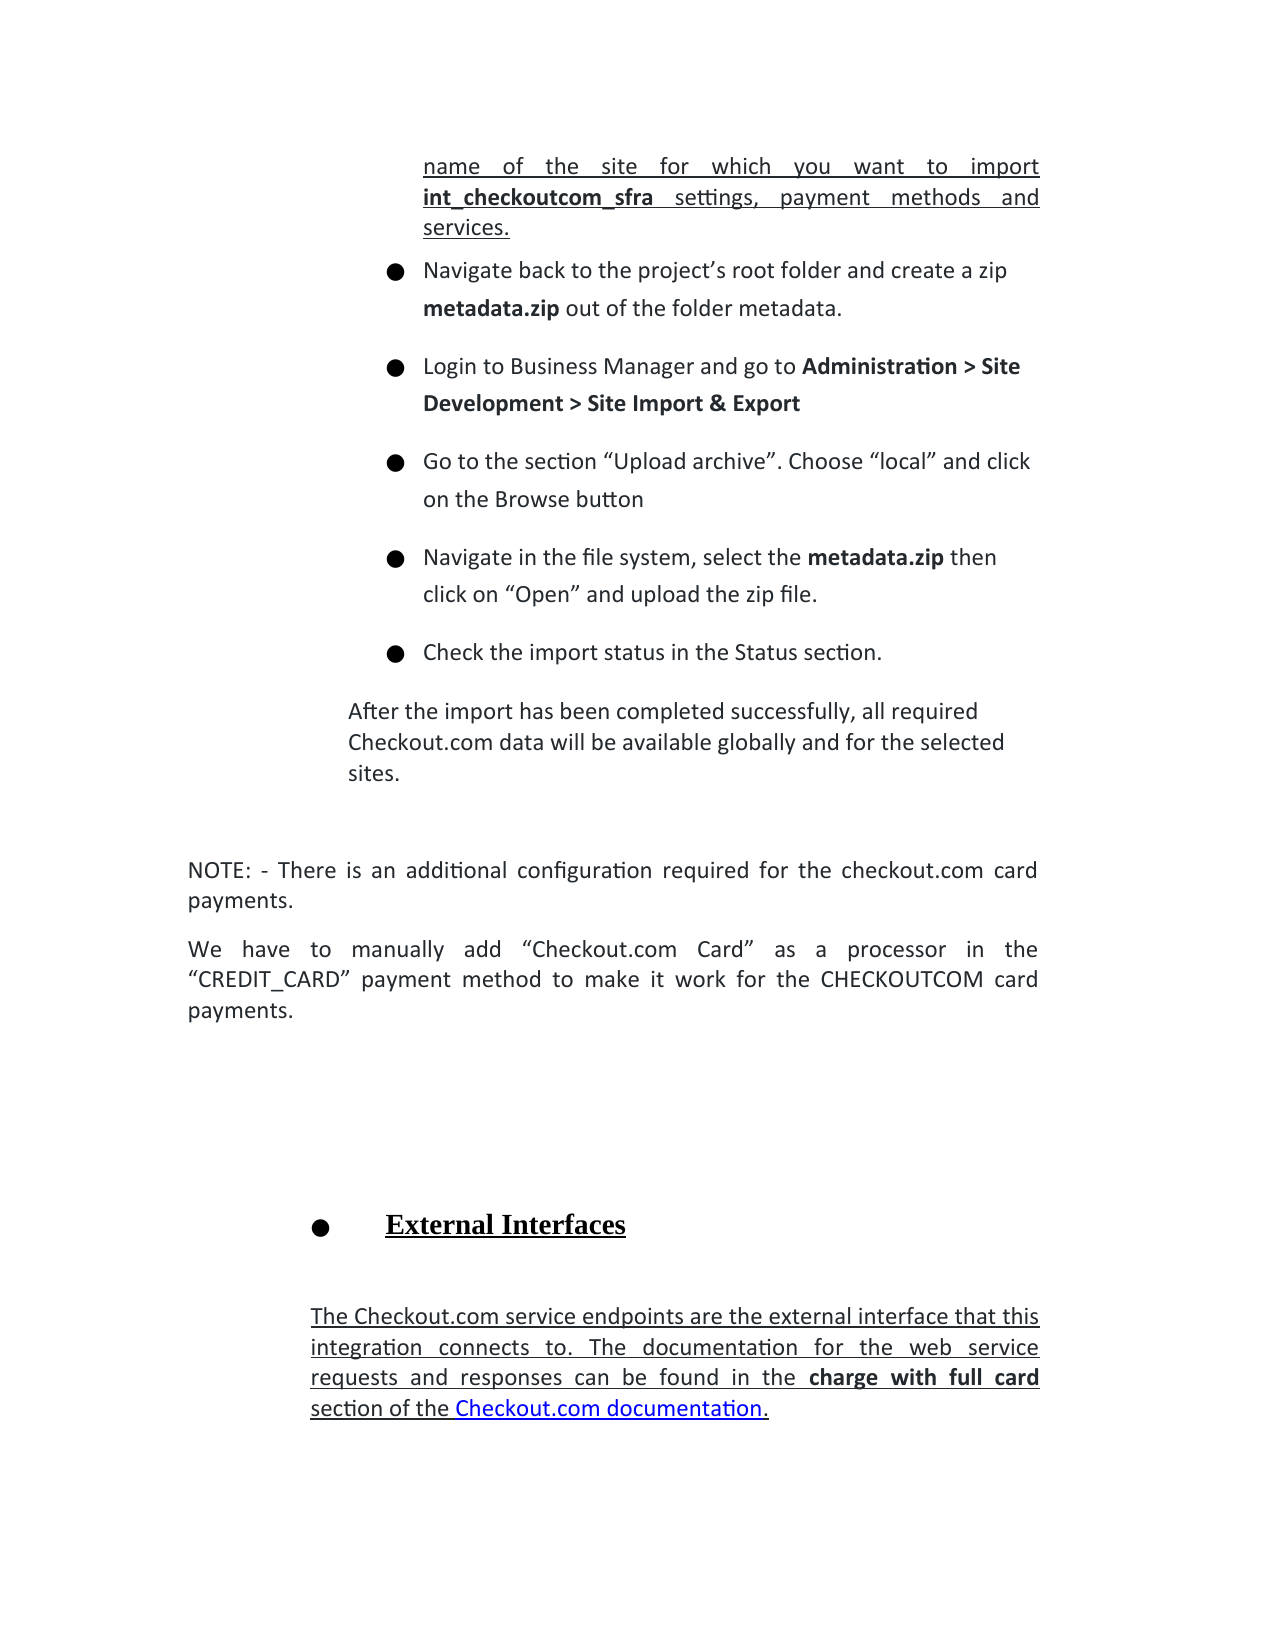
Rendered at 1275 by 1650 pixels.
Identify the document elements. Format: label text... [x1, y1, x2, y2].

list Navigate in the file system, select the metadata.zip then click on “Open” and upload the zip file. [385, 531, 1040, 609]
text We have to manually add “Checkout.com Card” as a processor in the “CREDIT_CARD” payment method to make it work for the CHECKOUTCOM card payments. [187, 933, 1040, 1025]
list Go to the section “Upload archive”. Choose “local” and click on the Browse button [385, 436, 1039, 513]
text The Checkout.com service endpoints are the external interface that this integration connects to. The documentation for the web service requests and responses can be found in the charge with full card section of the Checkout.com documentation. [310, 1358, 1040, 1388]
text The Checkout.com service endpoints are the external interface that this integration connects to. The documentation for the web service requests and responses can be found in the charge with full card section of the Checkout.com documentation. [310, 1327, 1040, 1357]
list External Interfaces [310, 1200, 1087, 1247]
text The Checkout.com service endpoints are the external interface that this integration connects to. The documentation for the web service requests and responses can be found in the charge with full card section of the Checkout.com documentation. [310, 1300, 1040, 1326]
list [385, 150, 1040, 242]
list Login to Business Manager and go to Administration > Site Development > Site Import & Export [385, 340, 1040, 418]
text NOTE: - There is an additional configuration required for the checkout.com card payments. [187, 854, 1040, 915]
text After the import has been completed successfully, all required Checkout.com data will be available globally and for the selected sites. [348, 695, 1047, 787]
list Navigate back to the project’s root folder and create a zip metadata.zip out of the folder metadata. [385, 244, 1040, 322]
list Check the import status in the Status section. [385, 627, 1087, 674]
text The Checkout.com service endpoints are the external interface that this integration connects to. The documentation for the web service requests and responses can be found in the charge with full card section of the Checkout.com documentation. [310, 1389, 1040, 1423]
